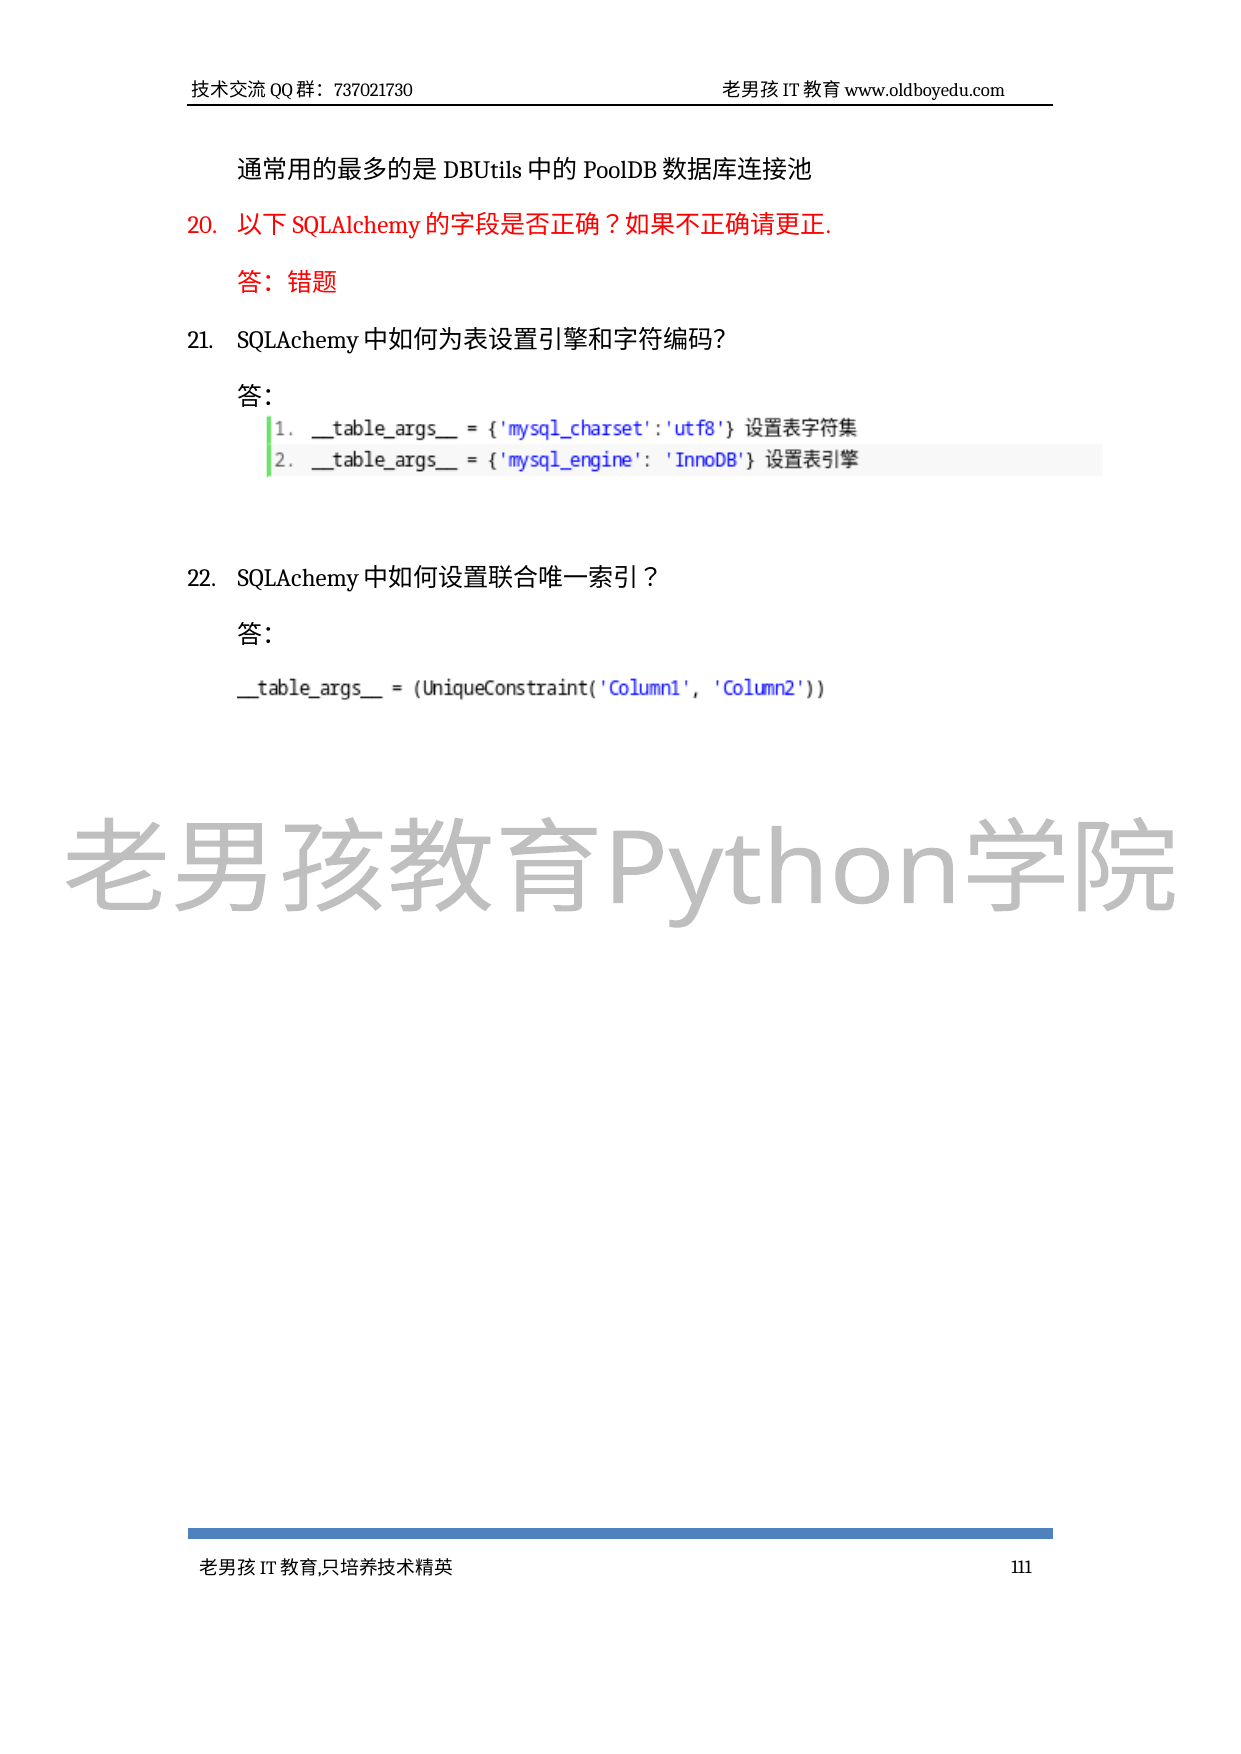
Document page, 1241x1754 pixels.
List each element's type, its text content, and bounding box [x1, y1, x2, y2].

list SQLAchemy中如何为表设置引擎和字符编码？ [187, 319, 1053, 355]
text 答： [237, 615, 1053, 651]
list SQLAchemy中如何设置联合唯一索引？ [187, 560, 1053, 594]
text 答：错题 [237, 262, 1053, 298]
text 通常用的最多的是 DBUtils 中的 PoolDB 数据库连接池 [237, 150, 1053, 186]
list 以下SQLAlchemy的字段是否正确？如果不正确请更正. [187, 207, 1053, 241]
text 答： [237, 376, 1053, 539]
